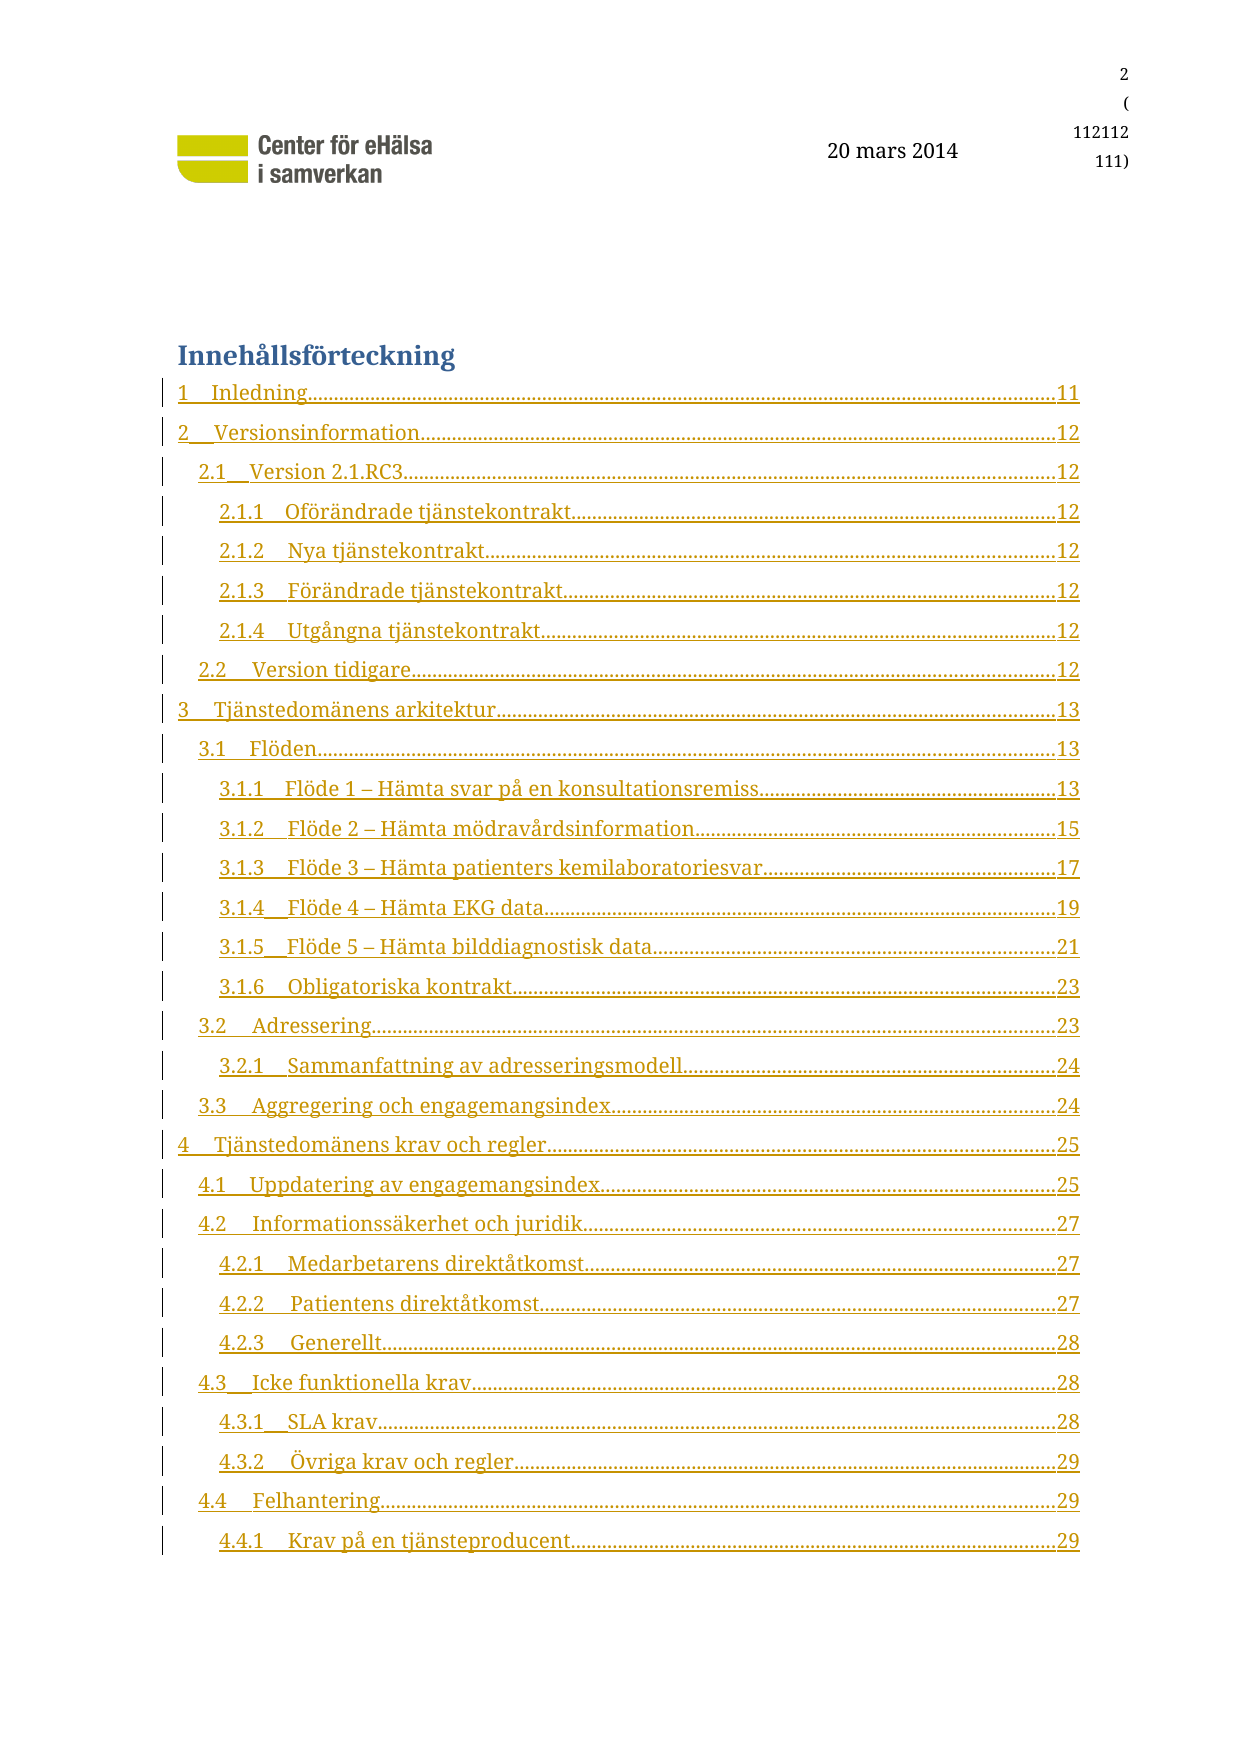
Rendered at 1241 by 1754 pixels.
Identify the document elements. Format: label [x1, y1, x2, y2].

picture [177, 135, 432, 183]
